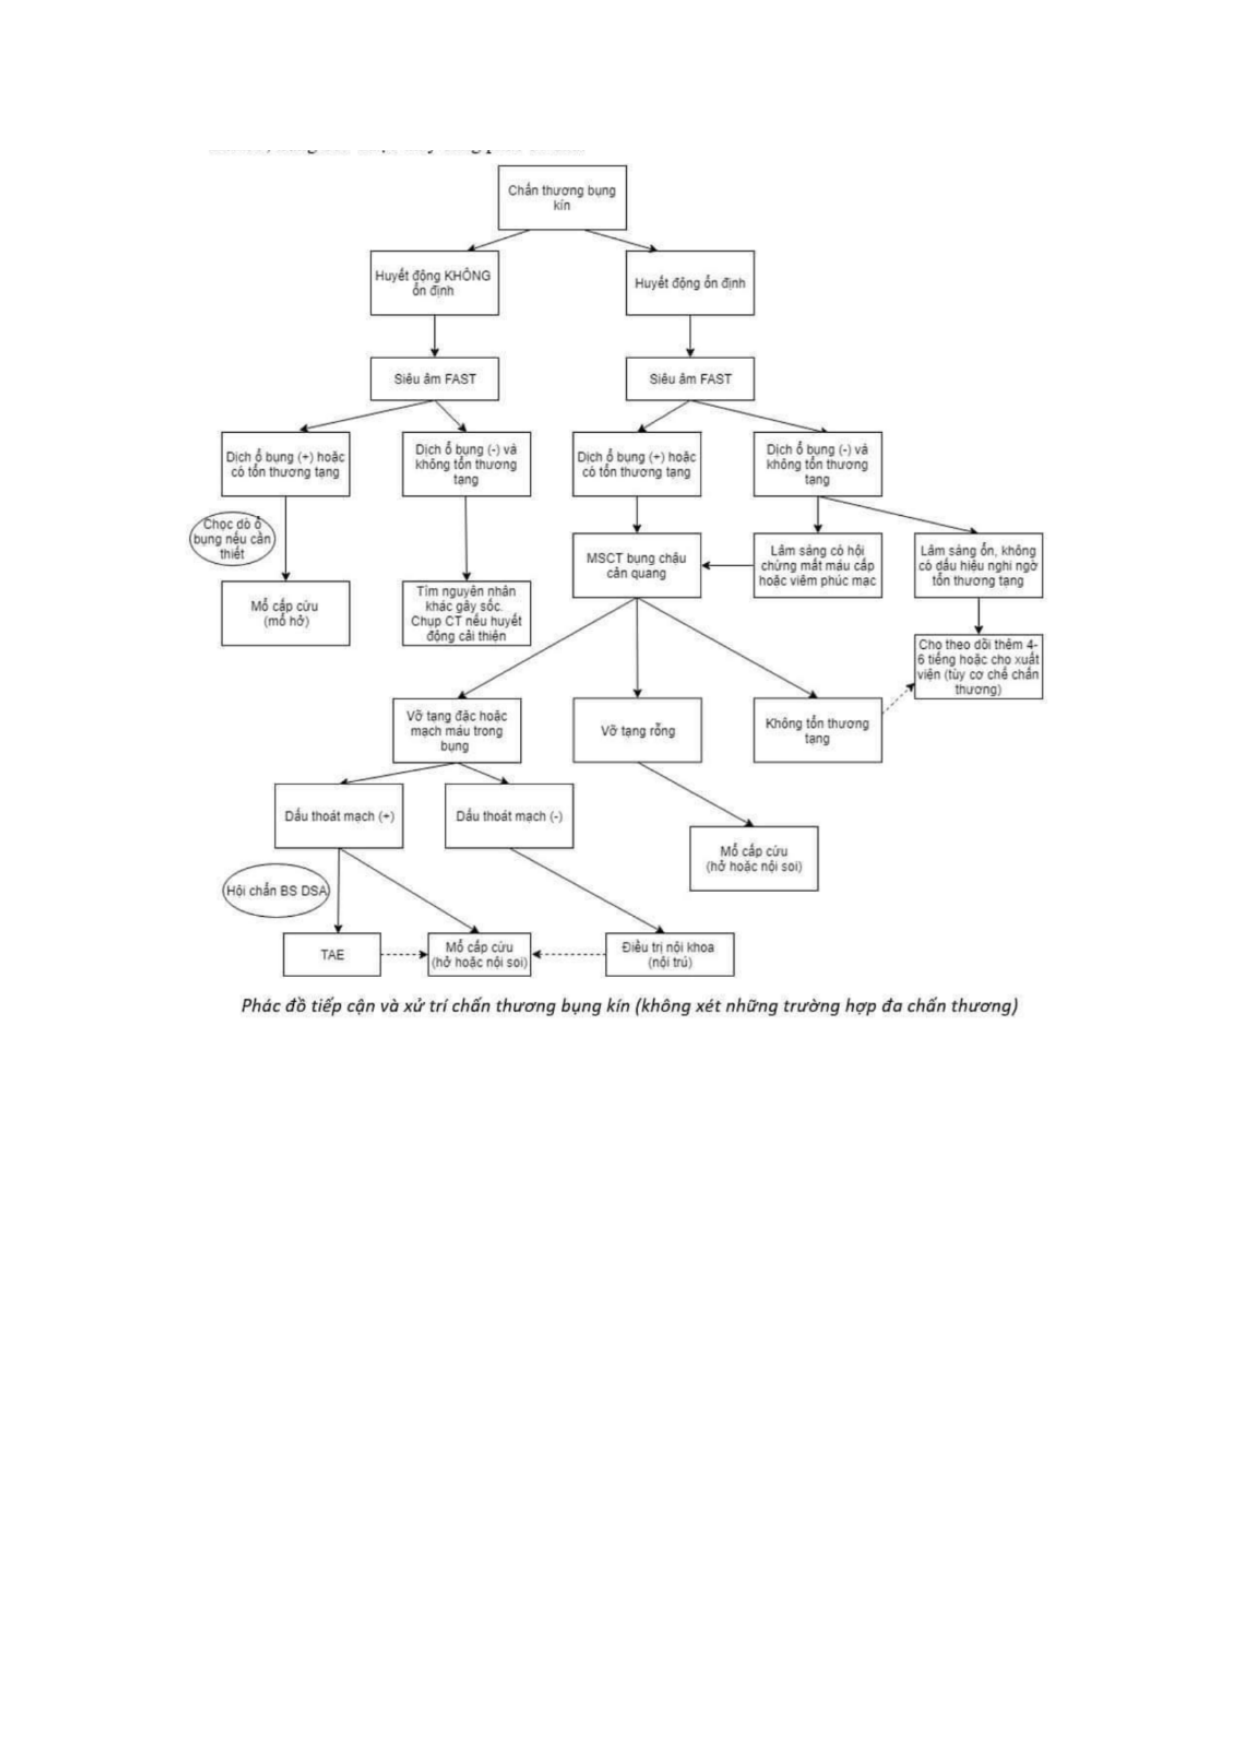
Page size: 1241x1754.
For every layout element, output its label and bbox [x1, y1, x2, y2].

picture [150, 150, 1091, 1025]
